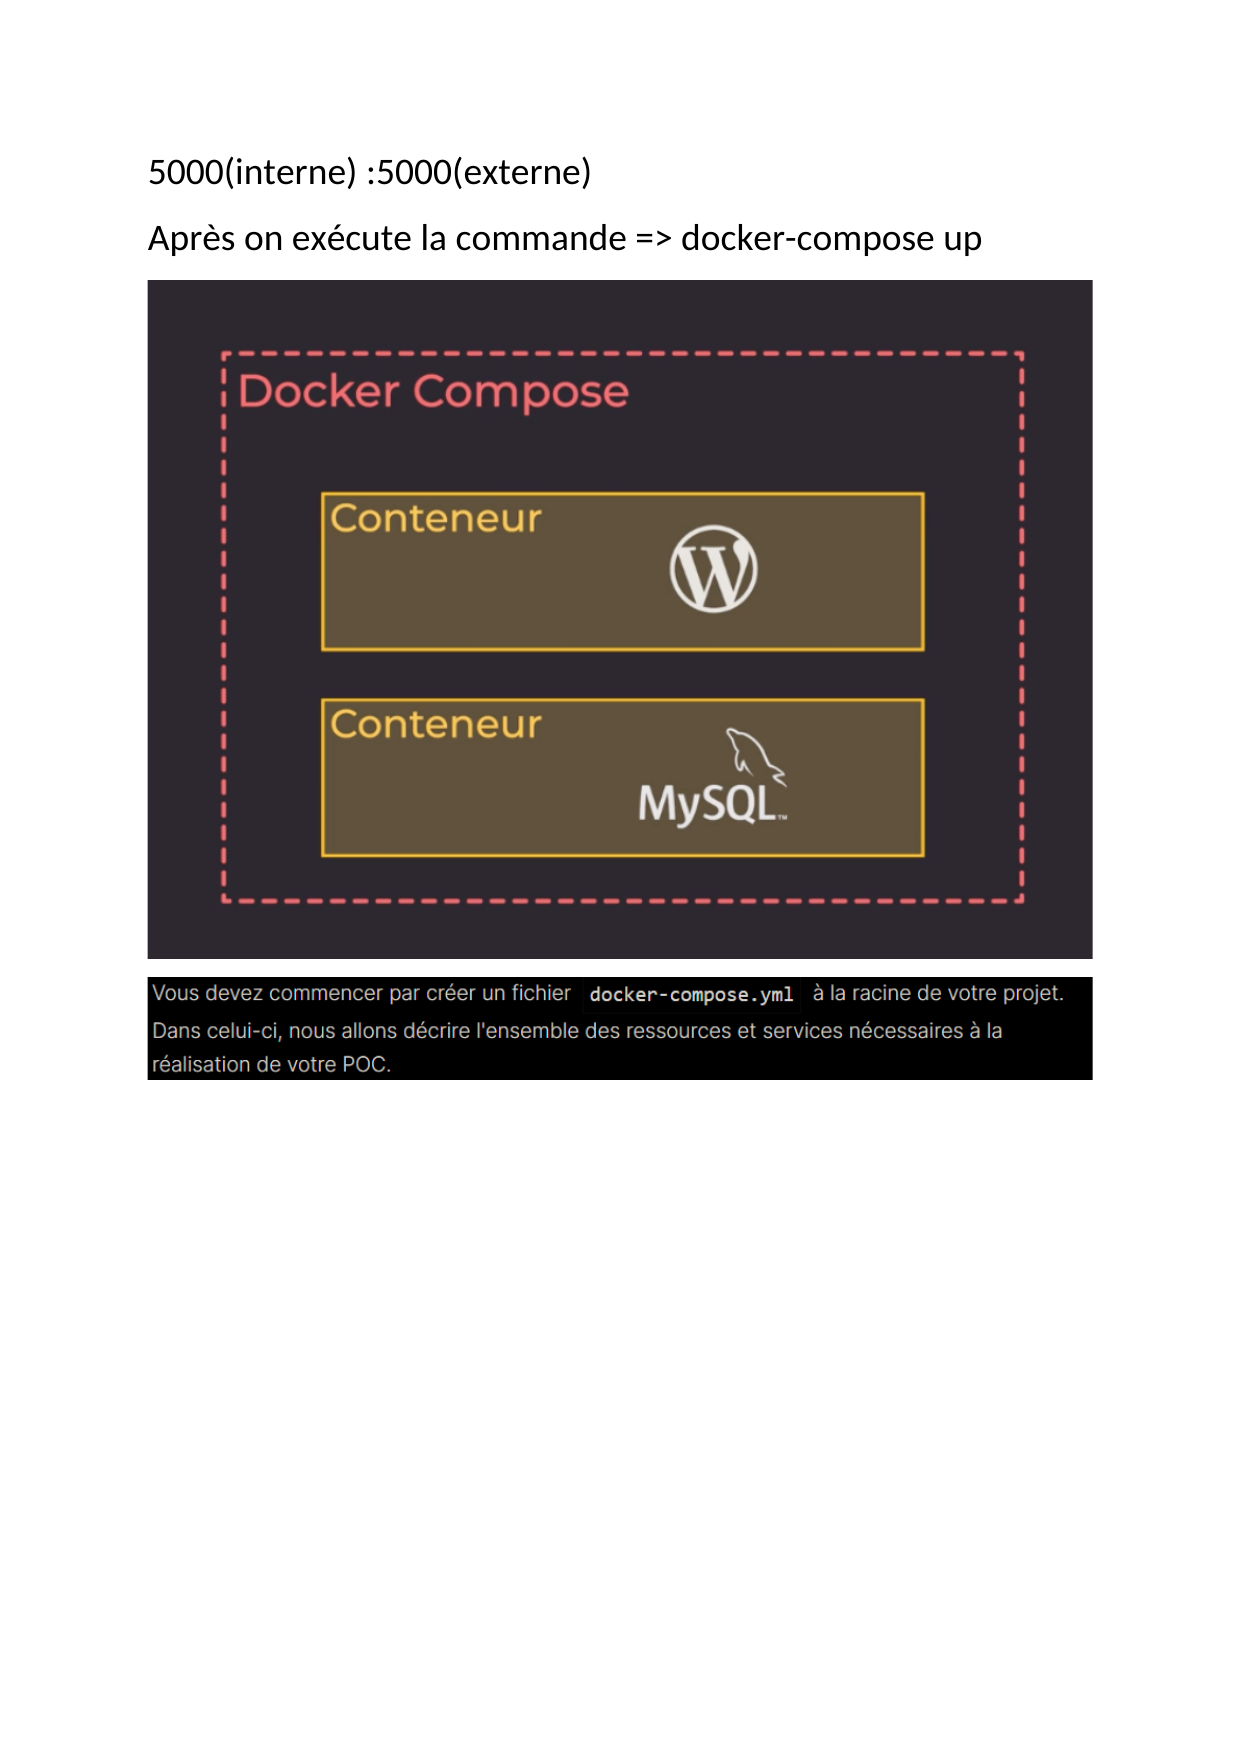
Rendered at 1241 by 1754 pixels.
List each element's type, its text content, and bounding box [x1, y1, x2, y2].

picture [147, 280, 1093, 959]
text 5000(interne) :5000(externe) [148, 148, 1093, 193]
text Après on exécute la commande => docker-compose up [148, 214, 1093, 259]
picture [147, 977, 1093, 1080]
